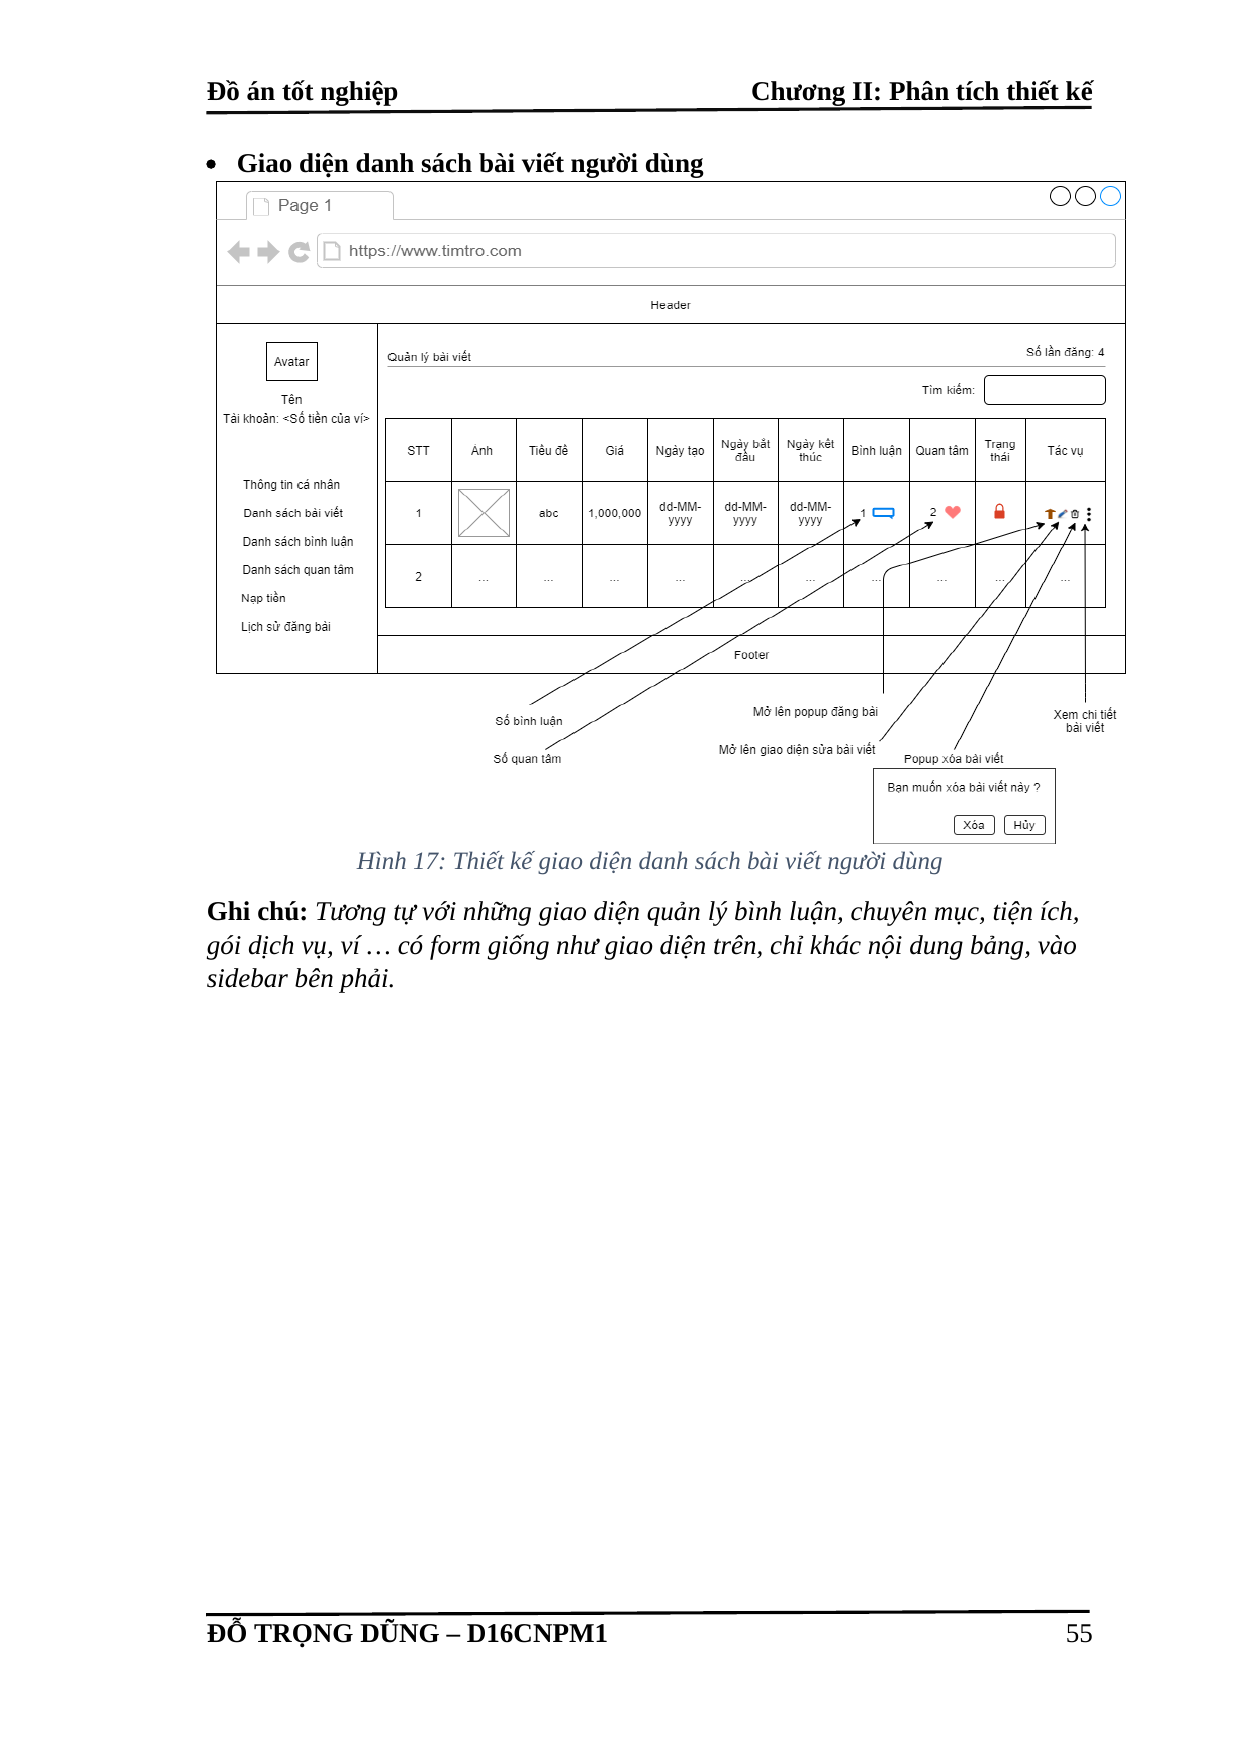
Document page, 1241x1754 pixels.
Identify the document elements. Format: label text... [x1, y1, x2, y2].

picture [206, 181, 1128, 844]
list Giao diện danh sách bài viết người dùng [207, 148, 1093, 179]
text Hình 17: Thiết kế giao diện danh sách bài viết người dùng [207, 846, 1093, 874]
text Ghi chú: Tương tự với những giao diện quản lý bình luận, chuyên mục, tiện ích, gói dịch vụ, ví … có form giống như giao diện trên, chỉ khác nội dung bảng, vào sidebar bên phải. [207, 895, 1093, 993]
